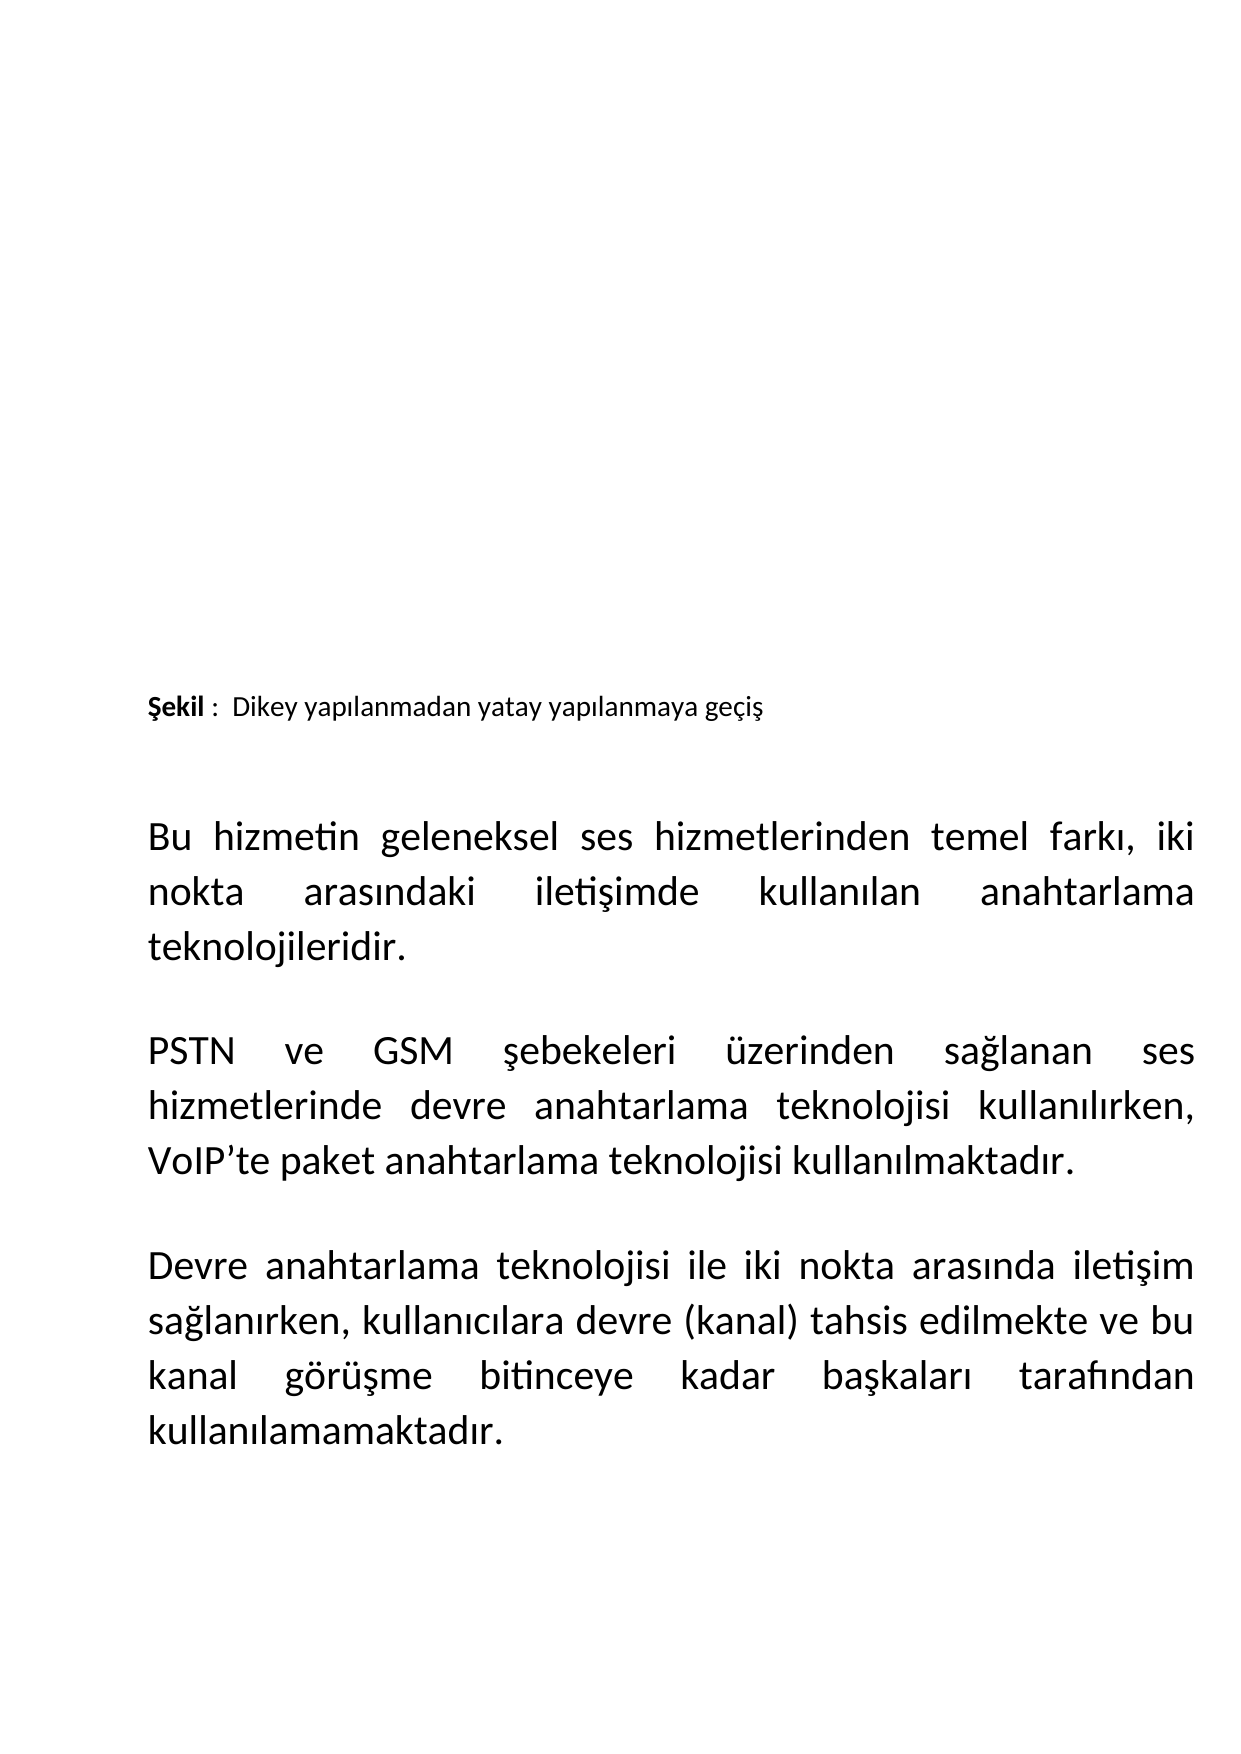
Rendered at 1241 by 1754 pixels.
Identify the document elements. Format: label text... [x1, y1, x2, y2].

text Şekil : Dikey yapılanmadan yatay yapılanmaya geçiş [148, 688, 1196, 724]
text PSTN ve GSM şebekeleri üzerinden sağlanan ses hizmetlerinde devre anahtarlama teknolojisi kullanılırken, VoIP’te paket anahtarlama teknolojisi kullanılmaktadır. [148, 1024, 1196, 1185]
text Devre anahtarlama teknolojisi ile iki nokta arasında iletişim sağlanırken, kullanıcılara devre (kanal) tahsis edilmekte ve bu kanal görüşme bitinceye kadar başkaları tarafından kullanılamamaktadır. [148, 1239, 1196, 1454]
text Bu hizmetin geleneksel ses hizmetlerinden temel farkı, iki nokta arasındaki iletişimde kullanılan anahtarlama teknolojileridir. [148, 810, 1196, 970]
